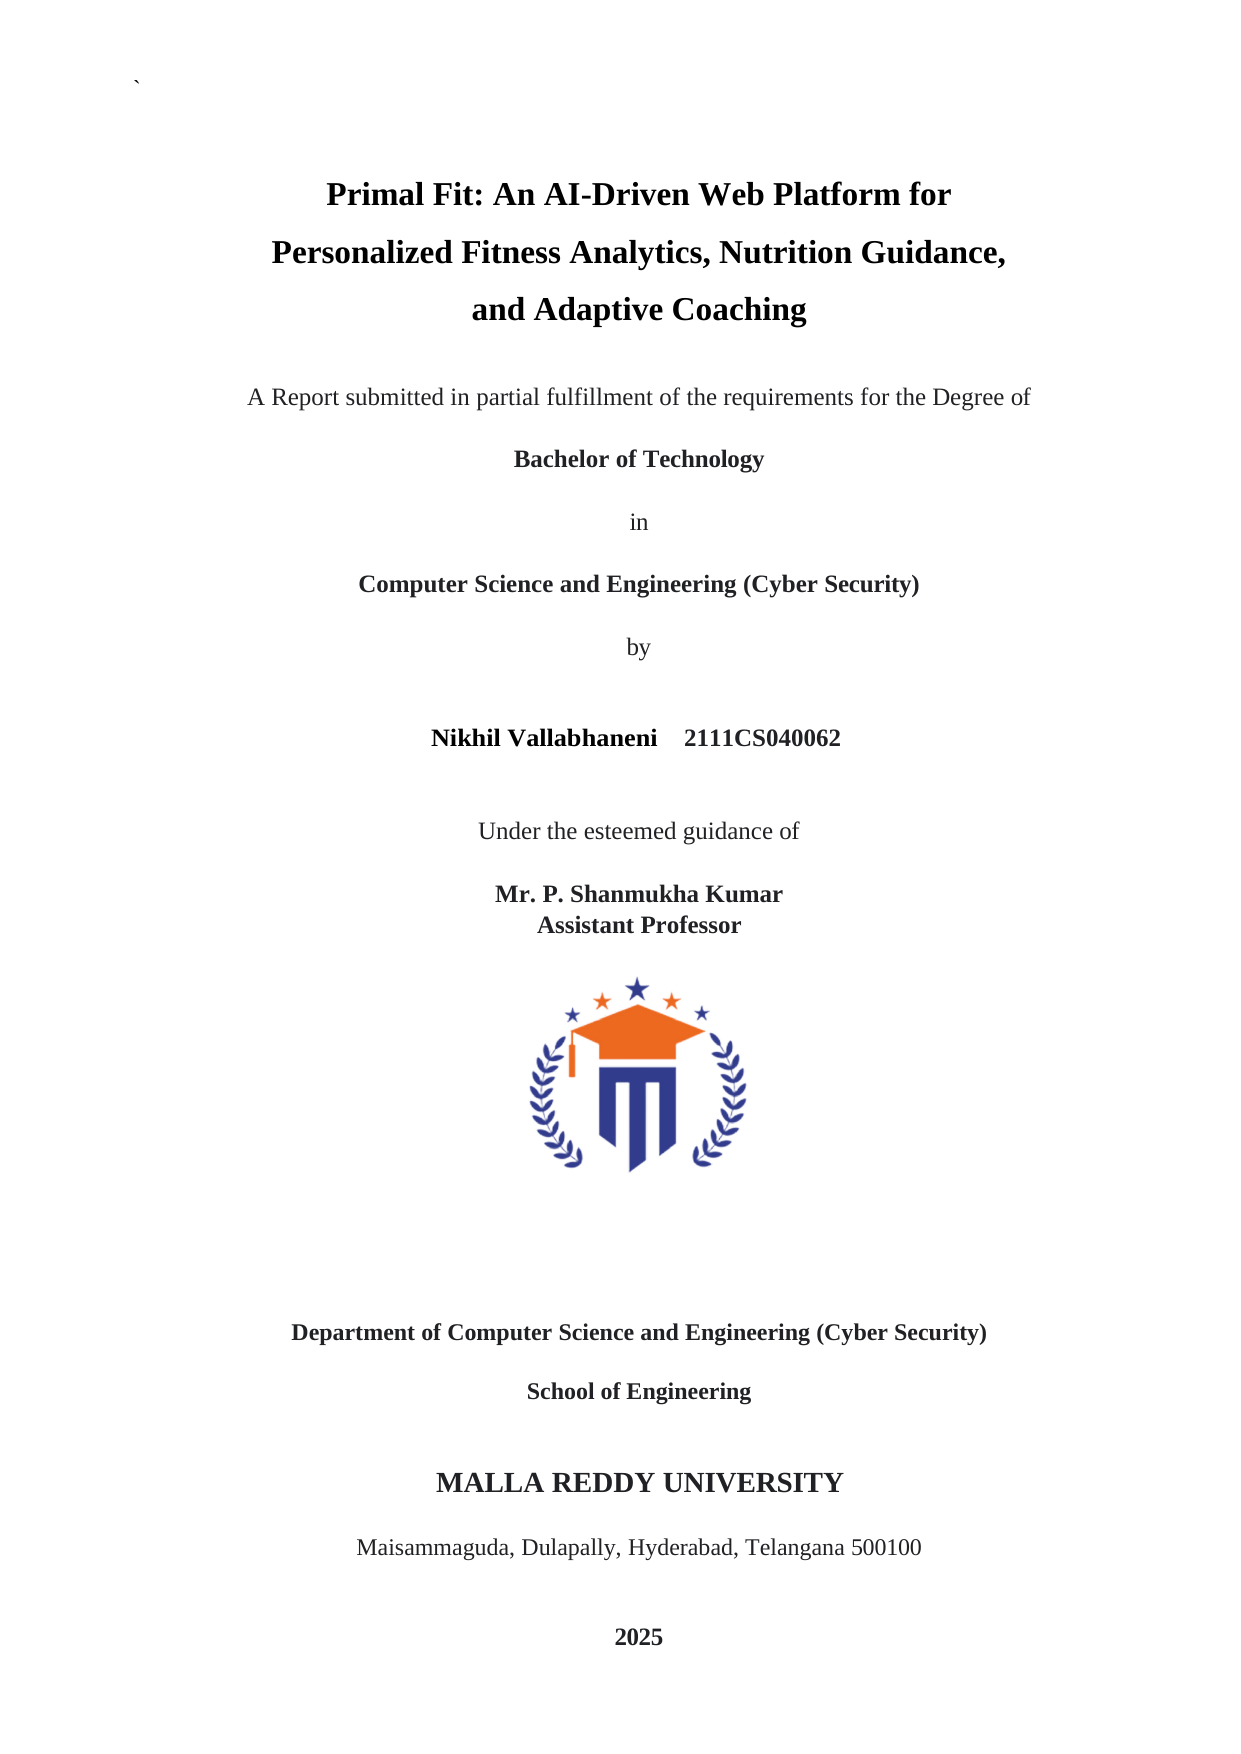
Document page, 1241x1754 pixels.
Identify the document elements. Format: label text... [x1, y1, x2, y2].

text Under the esteemed guidance of [246, 816, 1032, 845]
subtitle Bachelor of Technology [246, 444, 1032, 473]
text Maisammaguda, Dulapally, Hyderabad, Telangana 500100 [246, 1533, 1032, 1561]
text Primal Fit: An AI-Driven Web Platform for Personalized Fitness Analytics, Nutrition Guidance, and Adaptive Coaching [246, 174, 1032, 328]
text School of Engineering [246, 1377, 1033, 1405]
text A Report submitted in partial fulfillment of the requirements for the Degree of [246, 382, 1032, 410]
text Department of Computer Science and Engineering (Cyber Security) [246, 1318, 1033, 1345]
subtitle Nikhil Vallabhaneni 2111CS040062 [428, 723, 850, 752]
subtitle MALLA REDDY UNIVERSITY [436, 1466, 1137, 1499]
text by [246, 632, 1032, 660]
picture [513, 967, 764, 1174]
text Mr. P. Shanmukha Kumar Assistant Professor [474, 879, 804, 938]
subtitle Computer Science and Engineering (Cyber Security) [246, 569, 1032, 598]
subtitle 2025 [246, 1622, 1032, 1651]
text in [246, 507, 1032, 535]
